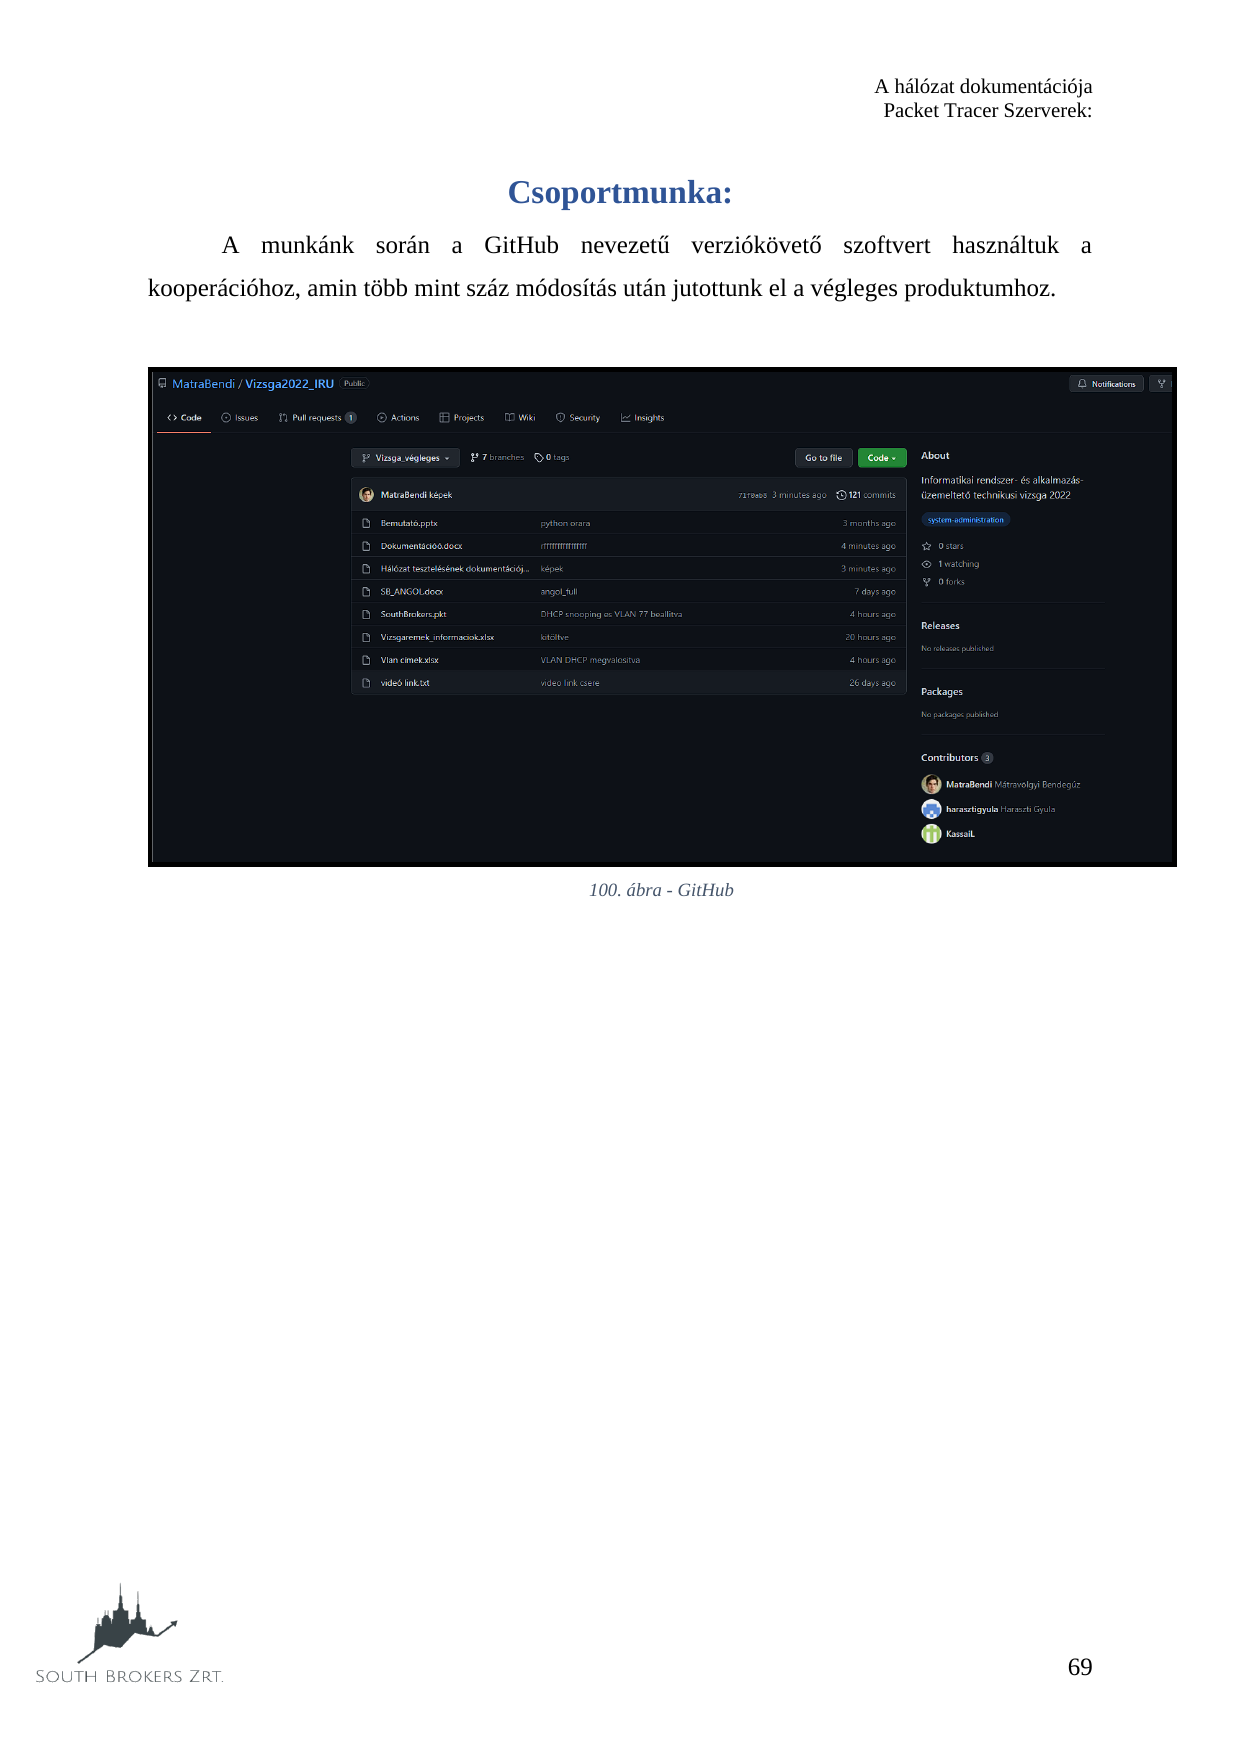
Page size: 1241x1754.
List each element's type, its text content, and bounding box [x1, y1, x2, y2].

subtitle Csoportmunka: [148, 173, 1093, 211]
text A munkánk során a GitHub nevezetű verziókövető szoftvert használtuk a kooperációhoz, amin több mint száz módosítás után jutottunk el a végleges produktumhoz. [148, 230, 1093, 302]
picture [0, 1531, 255, 1754]
picture [152, 372, 1172, 862]
